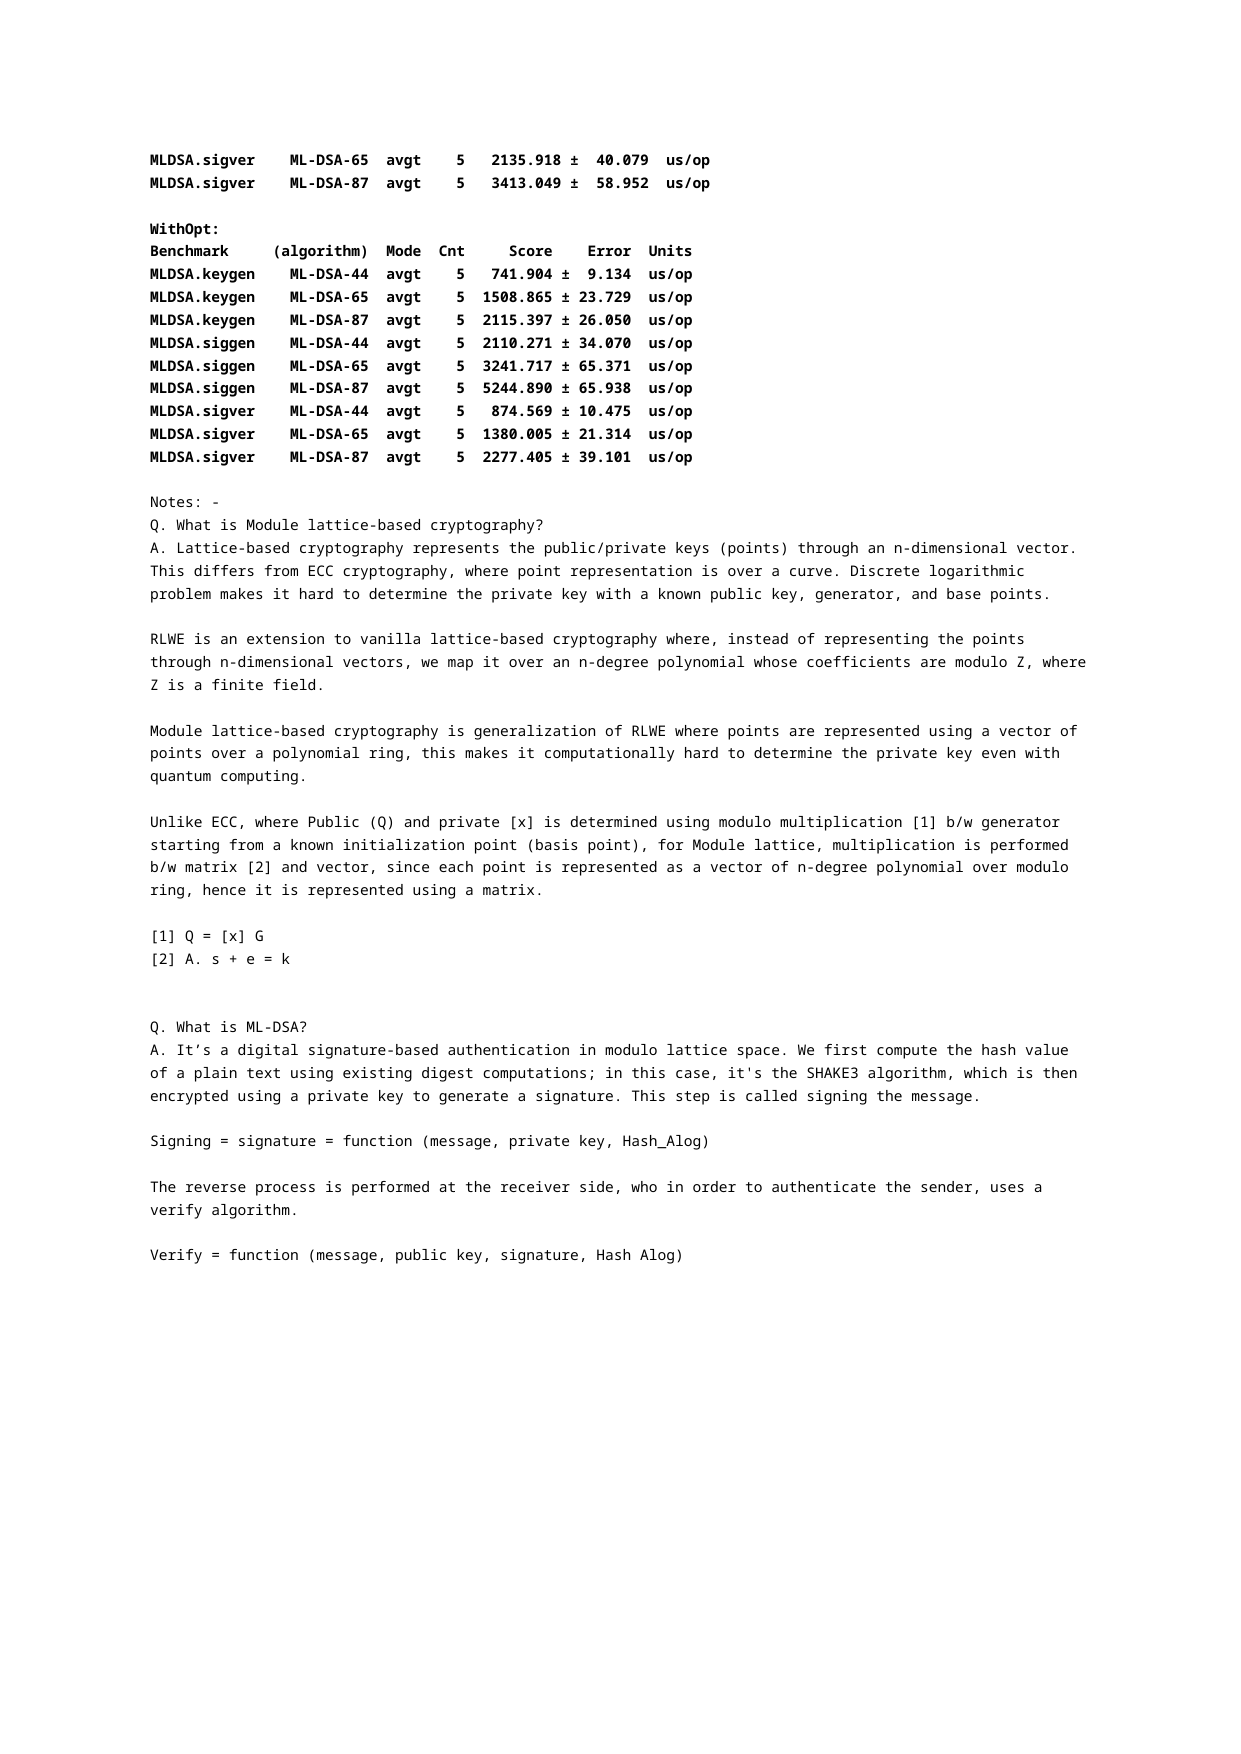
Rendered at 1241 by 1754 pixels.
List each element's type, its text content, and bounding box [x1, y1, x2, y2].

text Module lattice-based cryptography is generalization of RLWE where points are represented using a vector of points over a polynomial ring, this makes it computationally hard to determine the private key even with quantum computing. [150, 720, 1090, 786]
text This differs from ECC cryptography, where point representation is over a curve. Discrete logarithmic problem makes it hard to determine the private key with a known public key, generator, and base points. [150, 561, 1090, 603]
text The reverse process is performed at the receiver side, who in order to authenticate the sender, uses a verify algorithm. [150, 1177, 1090, 1219]
text WithOpt: [150, 218, 1090, 238]
text MLDSA.siggen ML-DSA-44 avgt 5 2110.271 ± 34.070 us/op [150, 332, 1090, 352]
text MLDSA.keygen ML-DSA-87 avgt 5 2115.397 ± 26.050 us/op [150, 310, 1090, 329]
text Verify = function (message, public key, signature, Hash Alog) [150, 1245, 1090, 1265]
text MLDSA.sigver ML-DSA-44 avgt 5 874.569 ± 10.475 us/op [150, 401, 1090, 421]
text MLDSA.sigver ML-DSA-65 avgt 5 2135.918 ± 40.079 us/op [150, 150, 1090, 170]
text MLDSA.siggen ML-DSA-87 avgt 5 5244.890 ± 65.938 us/op [150, 378, 1090, 398]
text A. It’s a digital signature-based authentication in modulo lattice space. We first compute the hash value of a plain text using existing digest computations; in this case, it's the SHAKE3 algorithm, which is then encrypted using a private key to generate a signature. This step is called signing the message. [150, 1040, 1090, 1105]
text [2] A. s + e = k [150, 948, 1090, 968]
text Notes: - [150, 492, 1090, 512]
text A. Lattice-based cryptography represents the public/private keys (points) through an n-dimensional vector. [150, 538, 1090, 558]
text Q. What is ML-DSA? [150, 1017, 1090, 1037]
text Benchmark (algorithm) Mode Cnt Score Error Units [150, 241, 1090, 261]
text MLDSA.sigver ML-DSA-65 avgt 5 1380.005 ± 21.314 us/op [150, 424, 1090, 444]
text MLDSA.keygen ML-DSA-44 avgt 5 741.904 ± 9.134 us/op [150, 264, 1090, 284]
text MLDSA.sigver ML-DSA-87 avgt 5 3413.049 ± 58.952 us/op [150, 173, 1090, 193]
text [1] Q = [x] G [150, 926, 1090, 946]
text Unlike ECC, where Public (Q) and private [x] is determined using modulo multiplication [1] b/w generator starting from a known initialization point (basis point), for Module lattice, multiplication is performed b/w matrix [2] and vector, since each point is represented as a vector of n-degree polynomial over modulo ring, hence it is represented using a matrix. [150, 812, 1090, 900]
text Signing = signature = function (message, private key, Hash_Alog) [150, 1131, 1090, 1151]
text RLWE is an extension to vanilla lattice-based cryptography where, instead of representing the points through n-dimensional vectors, we map it over an n-degree polynomial whose coefficients are modulo Z, where Z is a finite field. [150, 629, 1090, 694]
text Q. What is Module lattice-based cryptography? [150, 515, 1090, 535]
text MLDSA.keygen ML-DSA-65 avgt 5 1508.865 ± 23.729 us/op [150, 287, 1090, 307]
text MLDSA.siggen ML-DSA-65 avgt 5 3241.717 ± 65.371 us/op [150, 355, 1090, 375]
text MLDSA.sigver ML-DSA-87 avgt 5 2277.405 ± 39.101 us/op [150, 447, 1090, 466]
